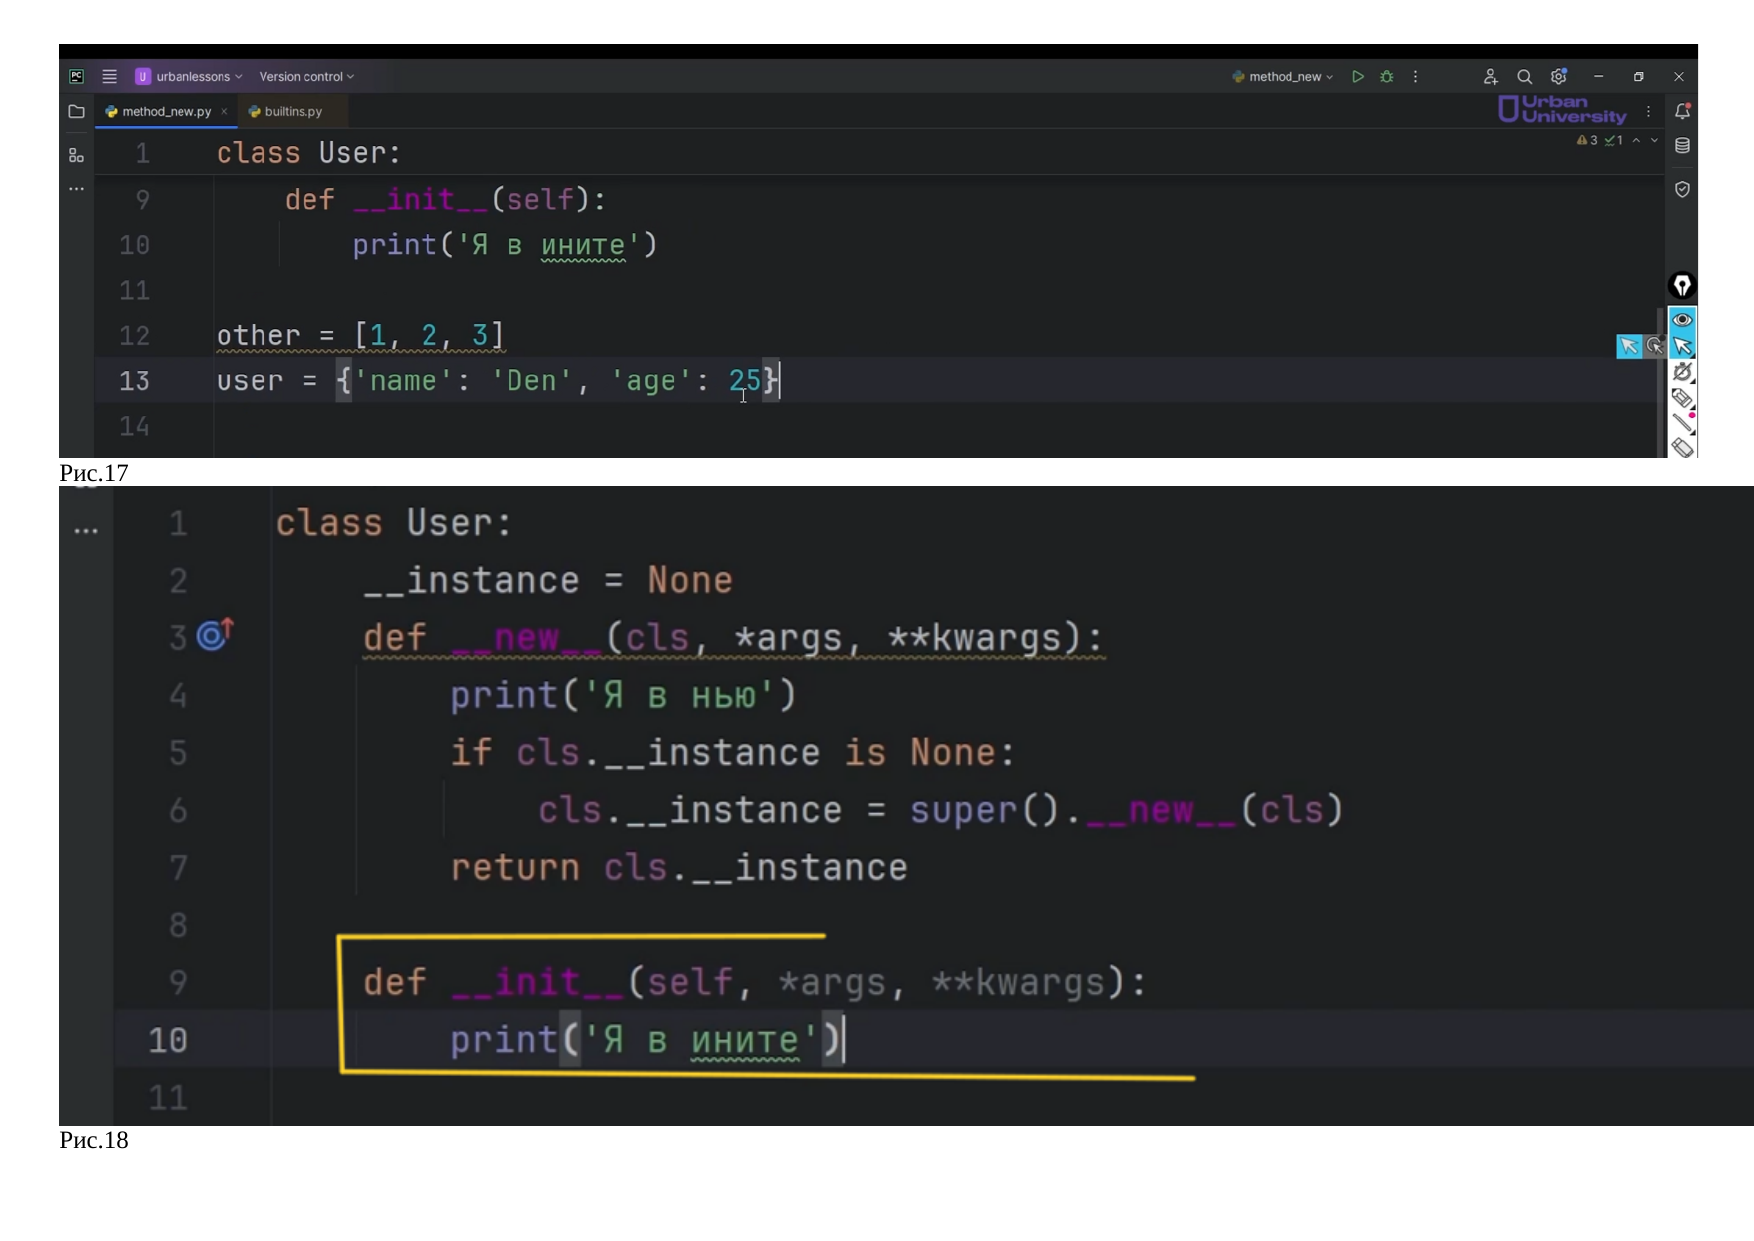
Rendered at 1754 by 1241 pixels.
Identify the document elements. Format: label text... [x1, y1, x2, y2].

picture [59, 44, 1699, 458]
text Рис.18 [59, 1126, 1698, 1154]
text Рис.17 [59, 458, 1698, 486]
picture [59, 486, 1754, 1126]
